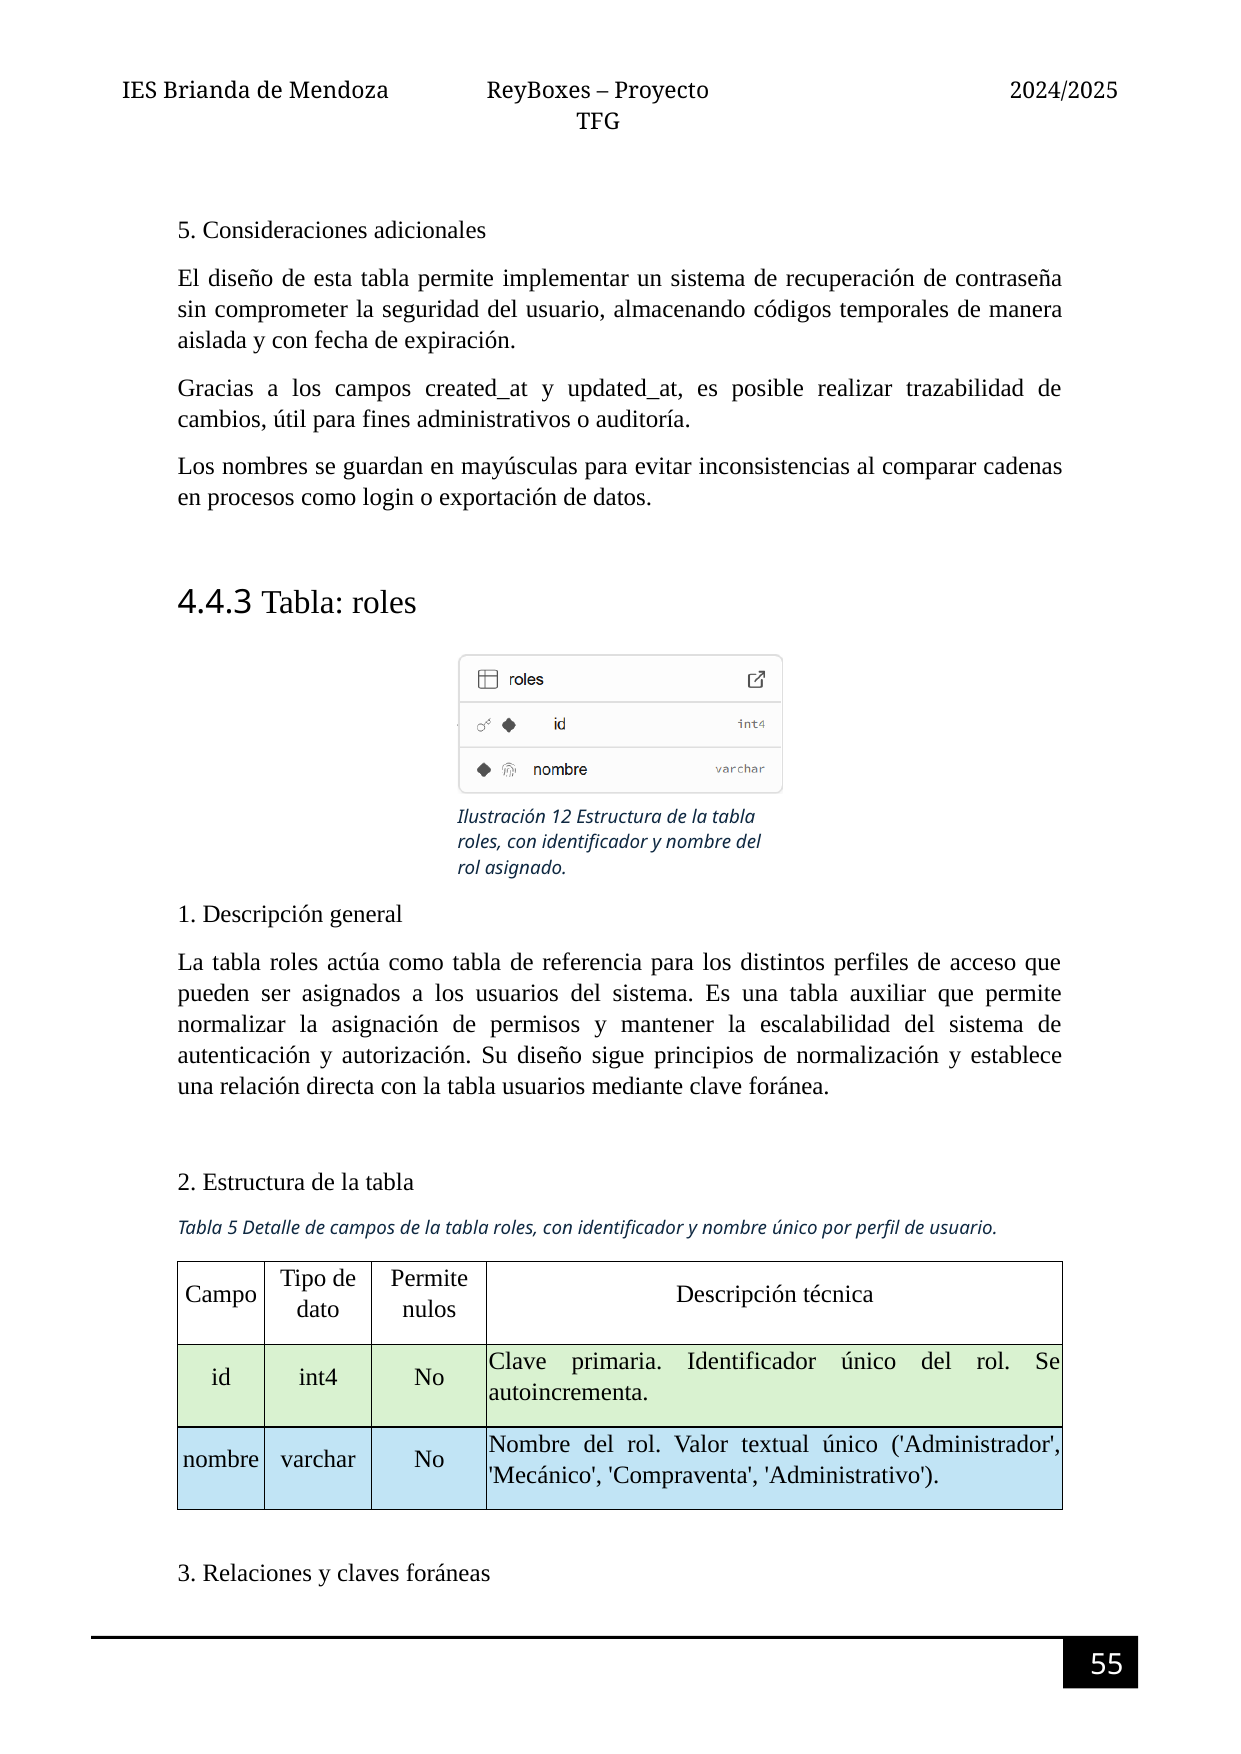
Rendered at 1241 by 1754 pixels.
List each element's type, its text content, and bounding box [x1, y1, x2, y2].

table_header Campo [178, 1262, 264, 1344]
table_cell nombre [178, 1428, 264, 1509]
table_cell No [372, 1428, 486, 1509]
text La tabla roles actúa como tabla de referencia para los distintos perfiles de acceso que pueden ser asignados a los usuarios del sistema. Es una tabla auxiliar que permite normalizar la asignación de permisos y mantener la escalabilidad del sistema de autenticación y autorización. Su diseño sigue principios de normalización y establece una relación directa con la tabla usuarios mediante clave foránea. [177, 947, 1063, 1100]
table_header Tipo de dato [265, 1262, 371, 1344]
table_header Permite nulos [372, 1262, 486, 1344]
text 5. Consideraciones adicionales [177, 215, 1063, 244]
text 4.4.3 Tabla: roles [177, 578, 1063, 623]
table_cell Nombre del rol. Valor textual único ('Administrador', 'Mecánico', 'Compraventa', 'Administrativo'). [487, 1428, 1062, 1509]
text 1. Descripción general [177, 643, 1063, 928]
table_cell id [178, 1345, 264, 1426]
picture [457, 654, 783, 794]
text Gracias a los campos created_at y updated_at, es posible realizar trazabilidad de cambios, útil para fines administrativos o auditoría. [177, 373, 1063, 432]
table_cell No [372, 1345, 486, 1426]
table_cell Clave primaria. Identificador único del rol. Se autoincrementa. [487, 1345, 1062, 1426]
text Tabla 5 Detalle de campos de la tabla roles, con identificador y nombre único por perfil de usuario. [177, 1214, 1063, 1240]
text 3. Relaciones y claves foráneas [177, 1558, 1063, 1587]
table_header Descripción técnica [487, 1262, 1062, 1344]
table_cell int4 [265, 1345, 371, 1426]
text Los nombres se guardan en mayúsculas para evitar inconsistencias al comparar cadenas en procesos como login o exportación de datos. [177, 451, 1063, 511]
table_cell varchar [265, 1428, 371, 1509]
text El diseño de esta tabla permite implementar un sistema de recuperación de contraseña sin comprometer la seguridad del usuario, almacenando códigos temporales de manera aislada y con fecha de expiración. [177, 263, 1063, 354]
text 2. Estructura de la tabla [177, 1167, 1063, 1196]
